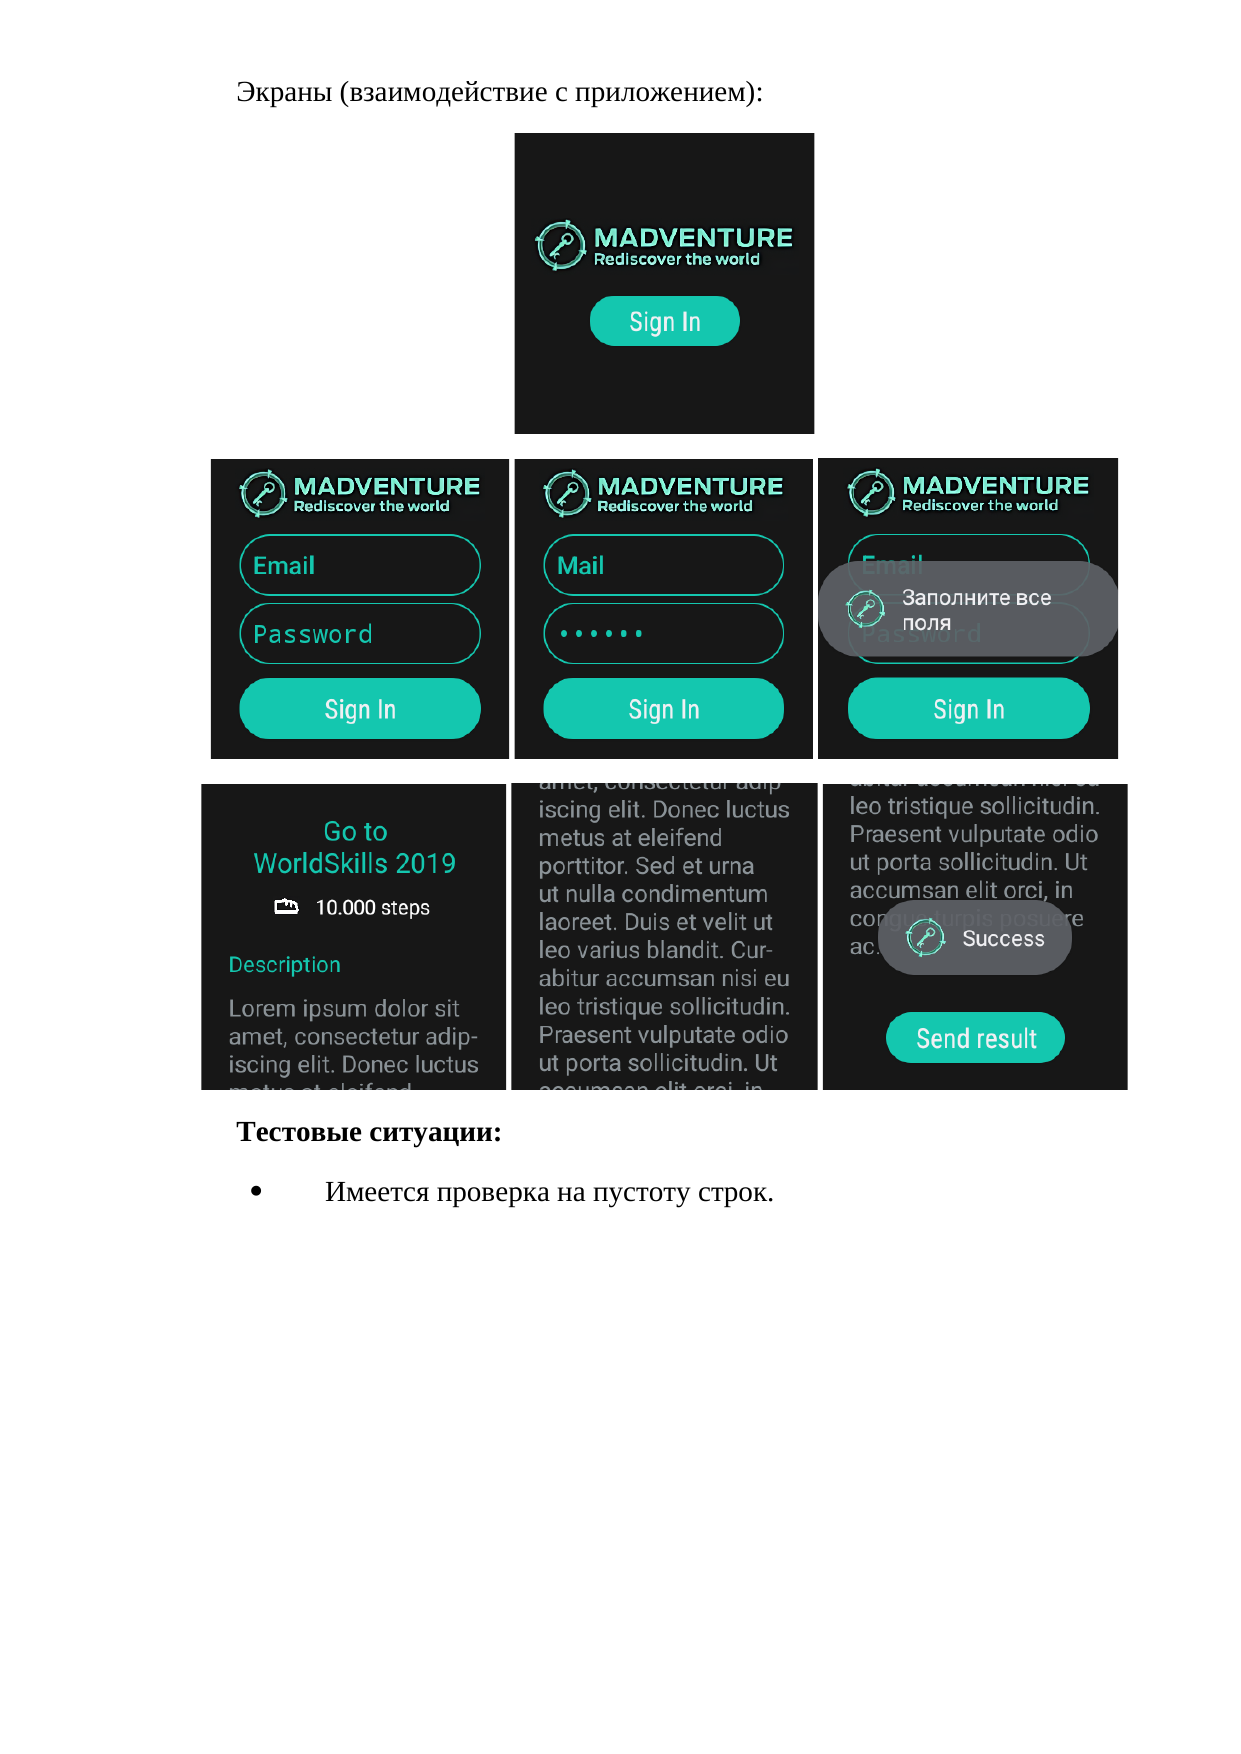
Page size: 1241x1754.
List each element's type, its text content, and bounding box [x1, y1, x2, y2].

picture [511, 783, 818, 1090]
picture [822, 784, 1128, 1090]
picture [818, 458, 1119, 759]
list Имеется проверка на пустоту строк. [251, 1174, 1152, 1207]
text Экраны (взаимодействие с приложением): [177, 74, 1152, 107]
picture [514, 133, 815, 434]
picture [210, 459, 510, 759]
picture [201, 784, 507, 1090]
text Тестовые ситуации: [177, 1114, 1152, 1148]
picture [514, 459, 813, 759]
